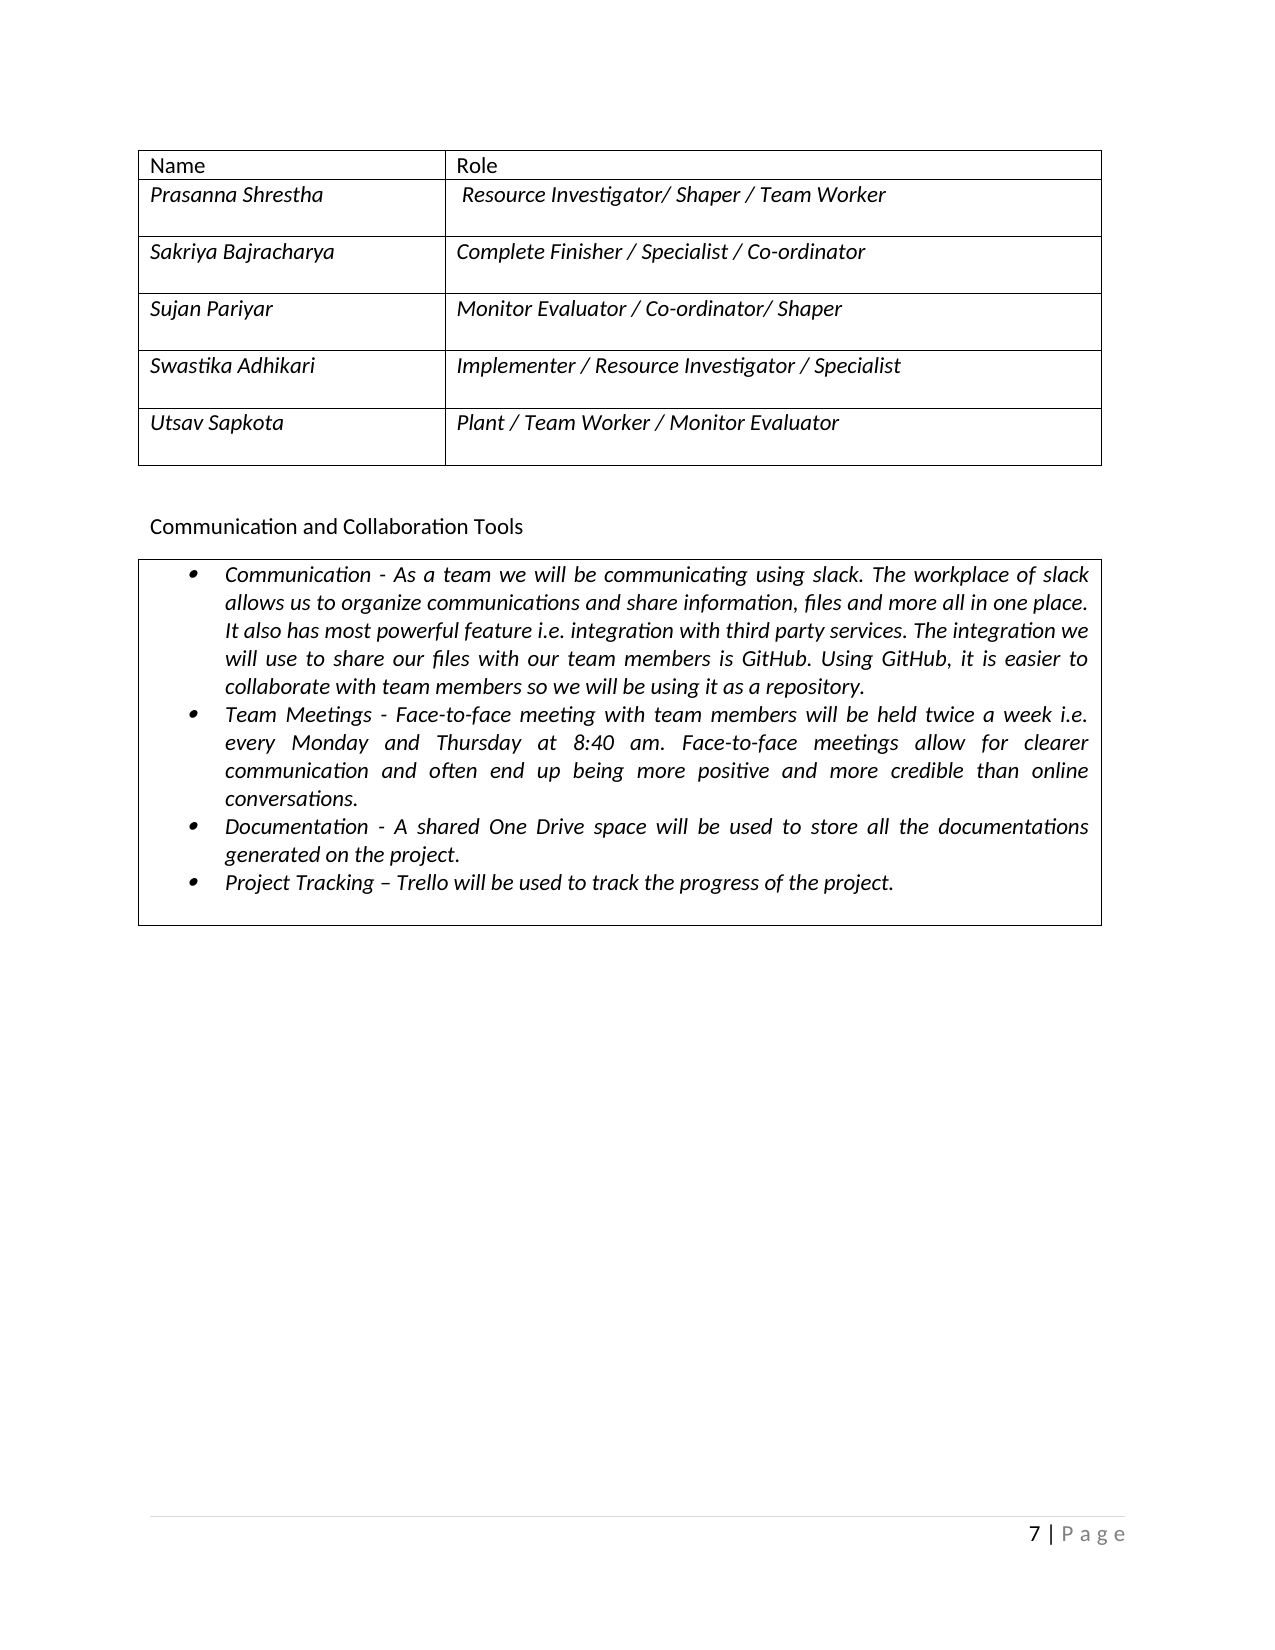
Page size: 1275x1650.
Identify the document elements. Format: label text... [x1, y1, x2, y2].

table_header Communication - As a team we will be communicating using slack. The workplace of slack allows us to organize communications and share information, files and more all in one place. It also has most powerful feature i.e. integration with third party services. The integration we will use to share our files with our team members is GitHub. Using GitHub, it is easier to collaborate with team members so we will be using it as a repository. Team Meetings - Face-to-face meeting with team members will be held twice a week i.e. every Monday and Thursday at 8:40 am. Face-to-face meetings allow for clearer communication and often end up being more positive and more credible than online conversations. Documentation - A shared One Drive space will be used to store all the documentations generated on the project. Project Tracking – Trello will be used to track the progress of the project. [139, 560, 1101, 924]
table_header Role [446, 151, 1101, 179]
table_cell Sujan Pariyar [139, 294, 445, 350]
table_cell Utsav Sapkota [139, 409, 445, 464]
table_cell Plant / Team Worker / Monitor Evaluator [446, 409, 1101, 464]
table_header Name [139, 151, 445, 179]
text Communication and Collaboration Tools [150, 512, 1125, 540]
table_cell Implementer / Resource Investigator / Specialist [446, 351, 1101, 407]
table_cell Prasanna Shrestha [139, 180, 445, 236]
table_cell Monitor Evaluator / Co-ordinator/ Shaper [446, 294, 1101, 350]
table_cell Resource Investigator/ Shaper / Team Worker [446, 180, 1101, 236]
table_cell Sakriya Bajracharya [139, 237, 445, 293]
table_cell Complete Finisher / Specialist / Co-ordinator [446, 237, 1101, 293]
table_cell Swastika Adhikari [139, 351, 445, 407]
